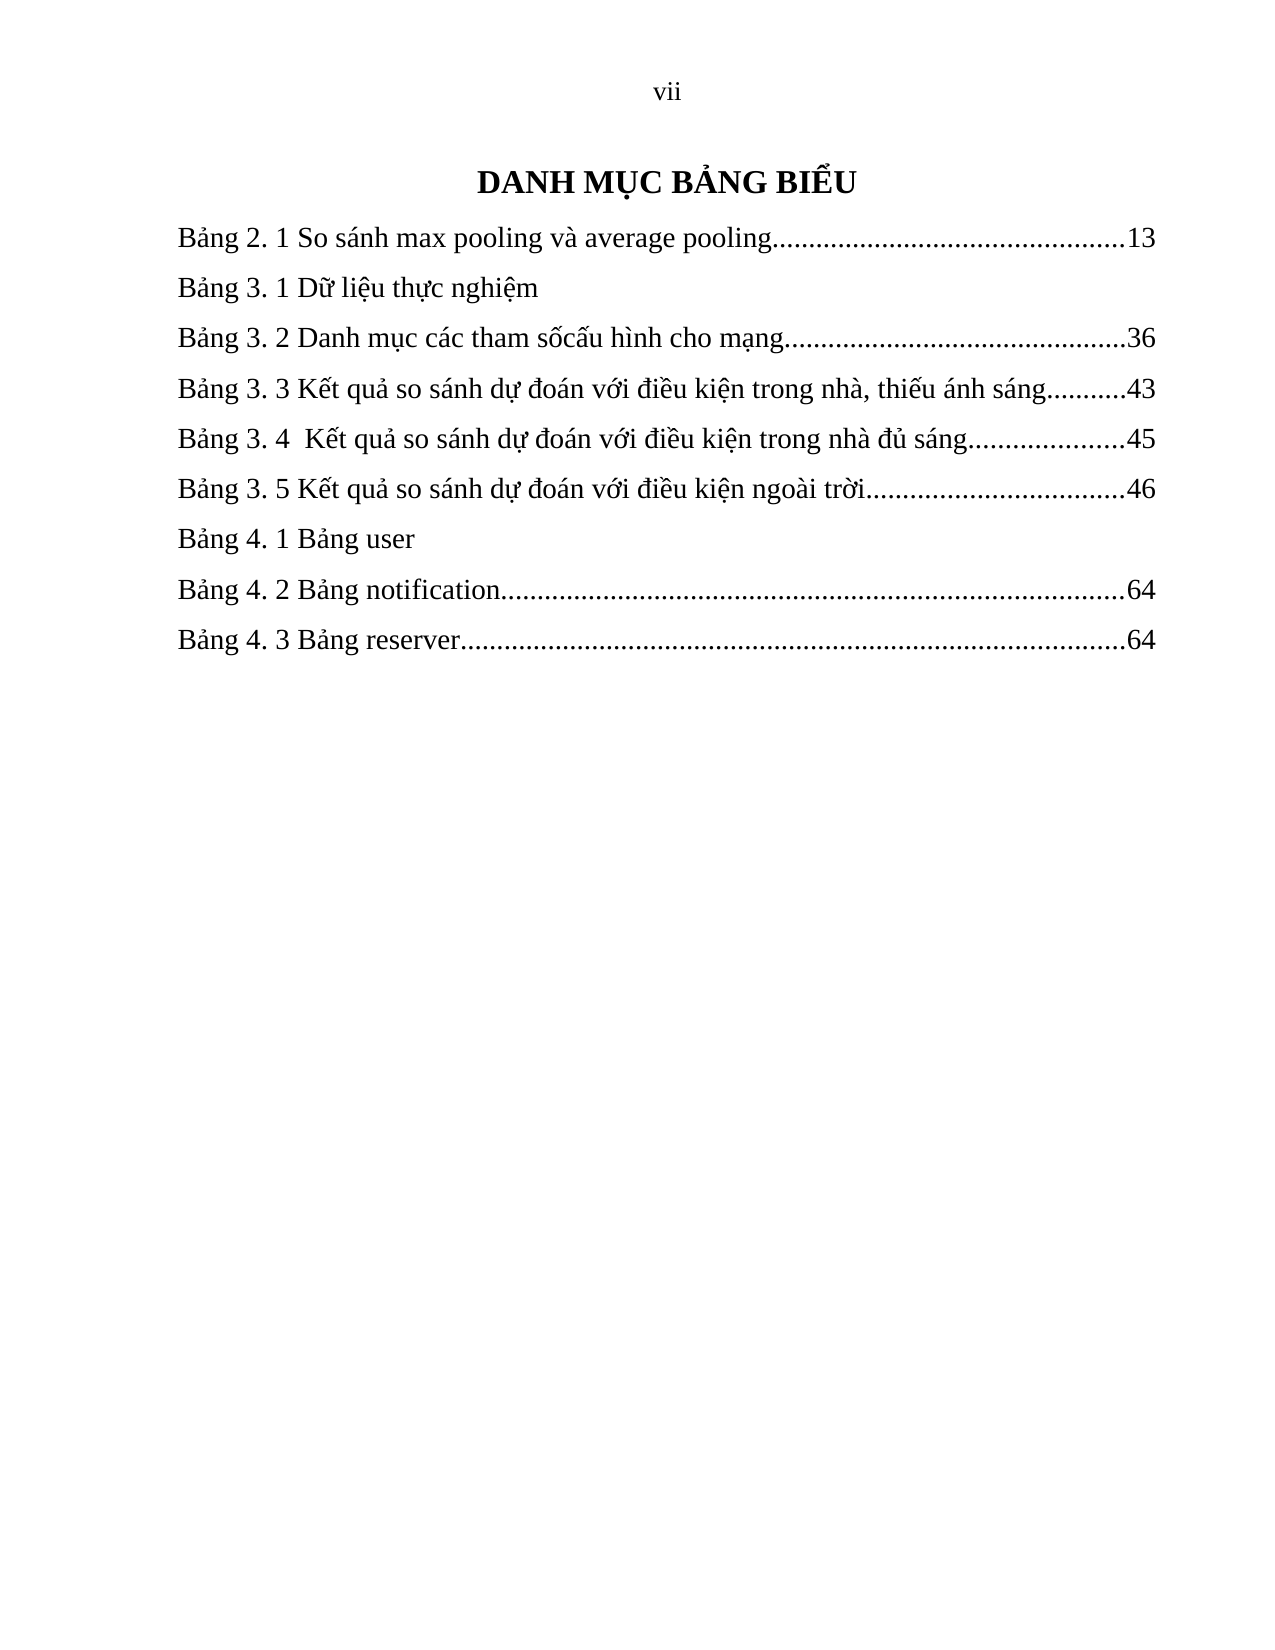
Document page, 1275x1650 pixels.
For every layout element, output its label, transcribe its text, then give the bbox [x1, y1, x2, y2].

text Bảng 4. 2 Bảng notification 64 [177, 572, 1157, 606]
text Bảng 3. 3 Kết quả so sánh dự đoán với điều kiện trong nhà, thiếu ánh sáng 43 [177, 371, 1157, 404]
text Bảng 3. 5 Kết quả so sánh dự đoán với điều kiện ngoài trời 46 [177, 471, 1157, 505]
text Bảng 4. 1 Bảng user 63 [177, 522, 1157, 555]
text Bảng 3. 2 Danh mục các tham sốcấu hình cho mạng 36 [177, 320, 1157, 354]
text Bảng 4. 3 Bảng reserver 64 [177, 622, 1157, 656]
subtitle Danh mục bảng biểu [177, 162, 1157, 201]
text Bảng 3. 1 Dữ liệu thực nghiệm 31 [177, 270, 1157, 304]
text Bảng 2. 1 So sánh max pooling và average pooling 13 [177, 220, 1157, 253]
text Bảng 3. 4 Kết quả so sánh dự đoán với điều kiện trong nhà đủ sáng 45 [177, 421, 1157, 454]
